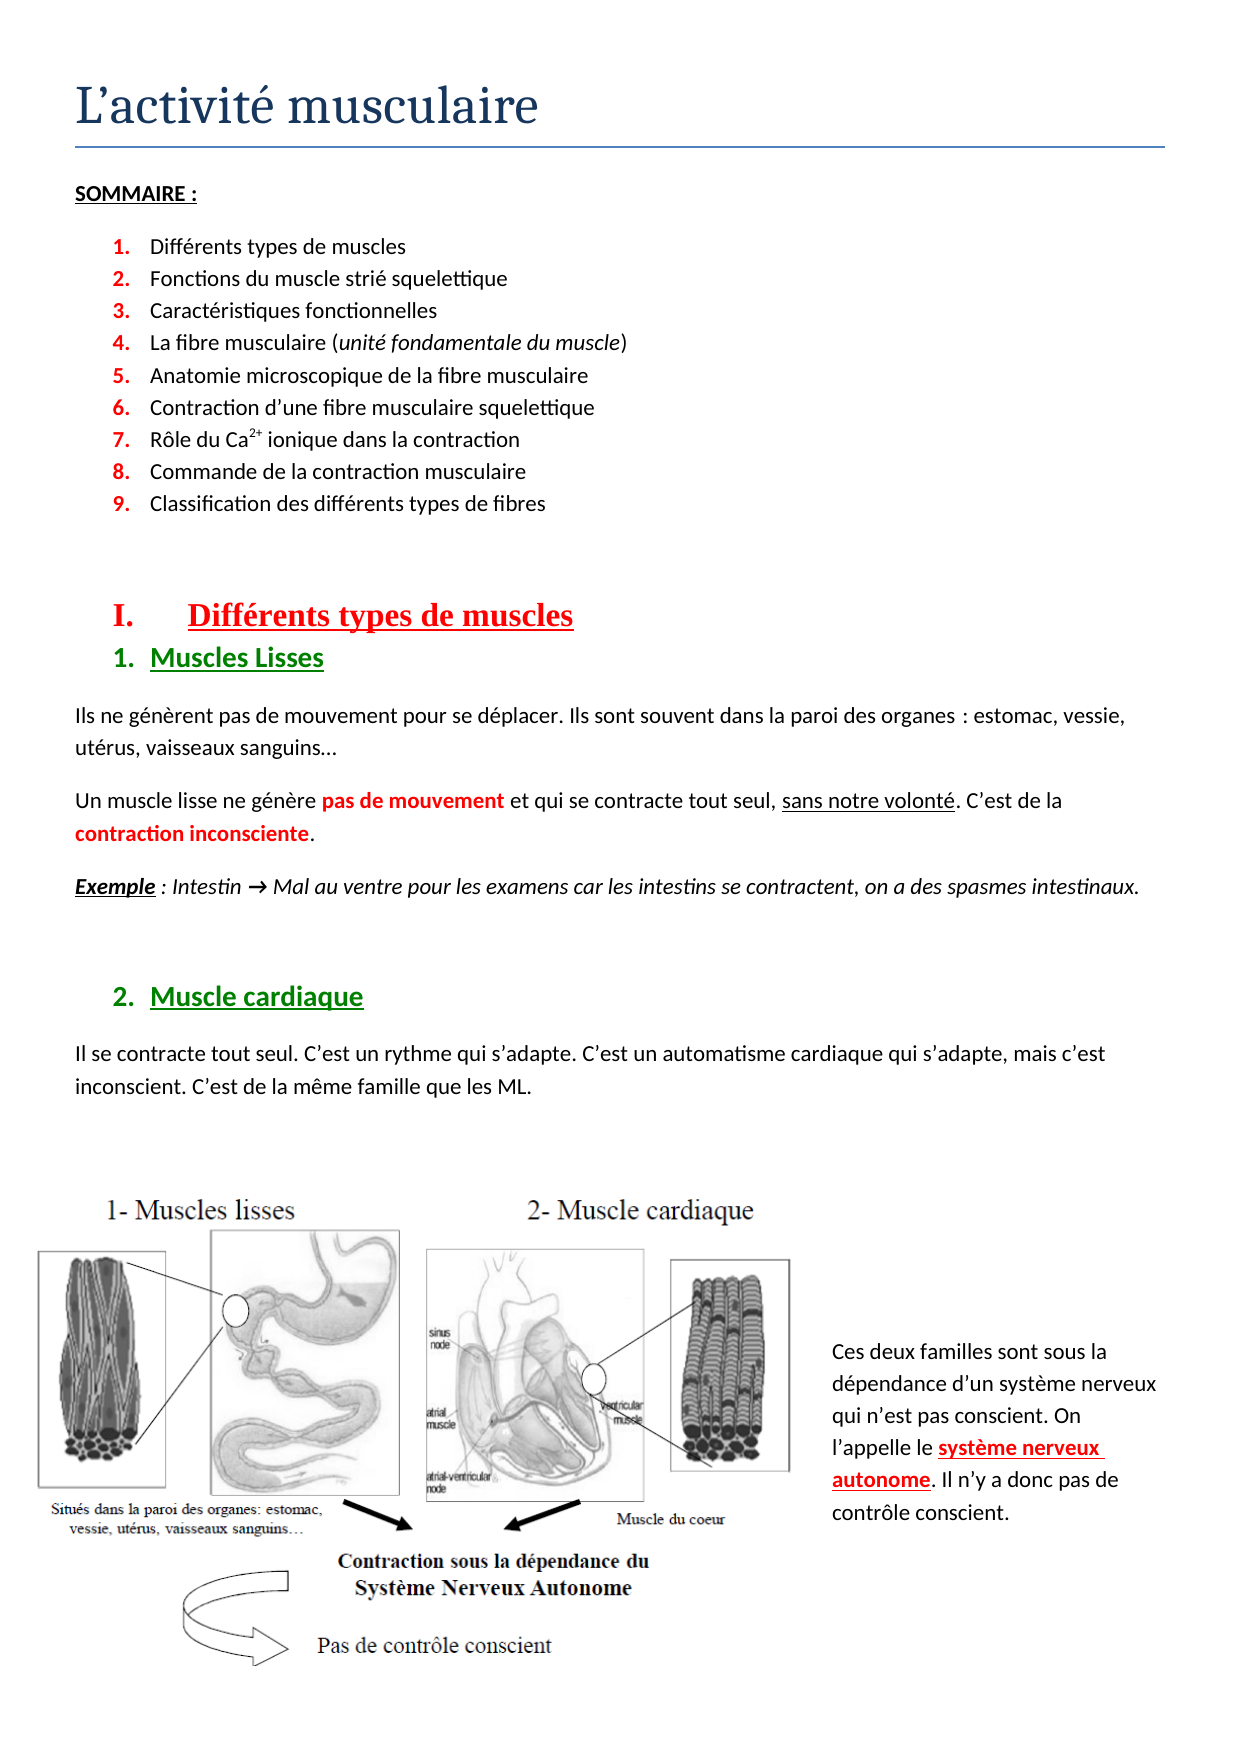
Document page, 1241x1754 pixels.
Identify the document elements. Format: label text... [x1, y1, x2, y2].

text Ces deux familles sont sous la dépendance d’un système nerveux qui n’est pas conscient. On l’appelle le système nerveux autonome. Il n’y a donc pas de contrôle conscient. [803, 1337, 1165, 1526]
picture [31, 1187, 803, 1666]
list Contraction d’une fibre musculaire squelettique [112, 393, 1165, 421]
list Fonctions du muscle strié squelettique [112, 264, 1165, 292]
title L’activité musculaire [75, 75, 1165, 146]
text Il se contracte tout seul. C’est un rythme qui s’adapte. C’est un automatisme cardiaque qui s’adapte, mais c’est inconscient. C’est de la même famille que les ML. [75, 1039, 1165, 1100]
text Exemple : Intestin → Mal au ventre pour les examens car les intestins se contractent, on a des spasmes intestinaux. [75, 872, 1165, 900]
list Classification des différents types de fibres [112, 489, 1165, 517]
list Muscle cardiaque [112, 978, 1165, 1013]
list Anatomie microscopique de la fibre musculaire [112, 361, 1165, 389]
list La fibre musculaire (unité fondamentale du muscle) [112, 328, 1165, 357]
list Muscles Lisses [112, 639, 1165, 675]
text Ils ne génèrent pas de mouvement pour se déplacer. Ils sont souvent dans la paroi des organes : estomac, vessie, utérus, vaisseaux sanguins… [75, 701, 1165, 762]
list Différents types de muscles [112, 596, 1165, 634]
list Caractéristiques fonctionnelles [112, 296, 1165, 324]
text Un muscle lisse ne génère pas de mouvement et qui se contracte tout seul, sans notre volonté. C’est de la contraction inconsciente. [75, 787, 1165, 847]
list Rôle du Ca2+ ionique dans la contraction [112, 425, 1165, 453]
list Différents types de muscles [112, 232, 1165, 260]
list Commande de la contraction musculaire [112, 457, 1165, 485]
text SOMMAIRE : [75, 179, 1165, 207]
